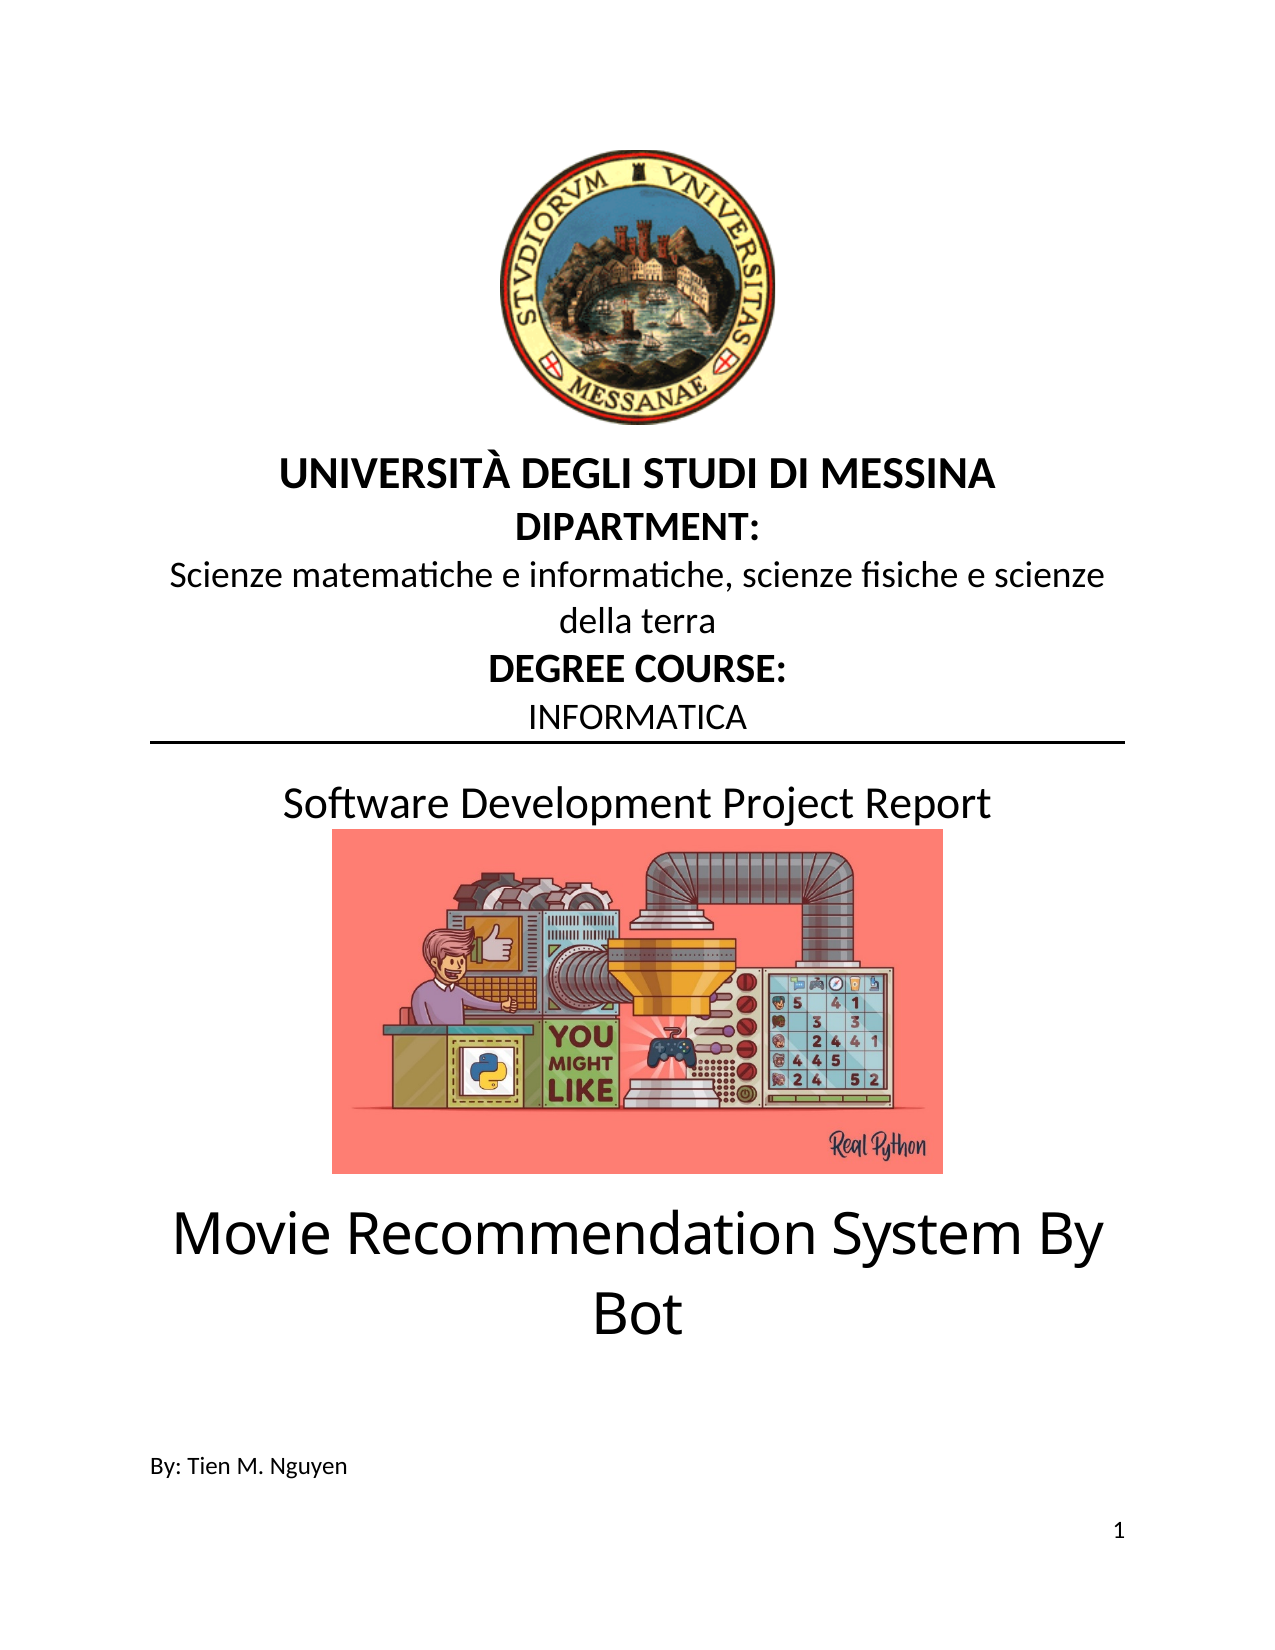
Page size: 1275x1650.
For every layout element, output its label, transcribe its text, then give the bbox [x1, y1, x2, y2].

text DIPARTMENT: [150, 500, 1125, 551]
text Scienze matematiche e informatiche, scienze fisiche e scienze della terra [150, 551, 1125, 642]
text INFORMATICA [150, 693, 1125, 741]
picture [332, 829, 943, 1174]
text Software Development Project Report [150, 773, 1125, 829]
text By: Tien M. Nguyen [150, 1450, 1125, 1481]
text UNIVERSITÀ DEGLI STUDI DI MESSINA [150, 444, 1125, 500]
text DEGREE COURSE: [150, 642, 1125, 693]
title Movie Recommendation System By Bot [150, 1192, 1125, 1351]
picture [500, 150, 775, 425]
